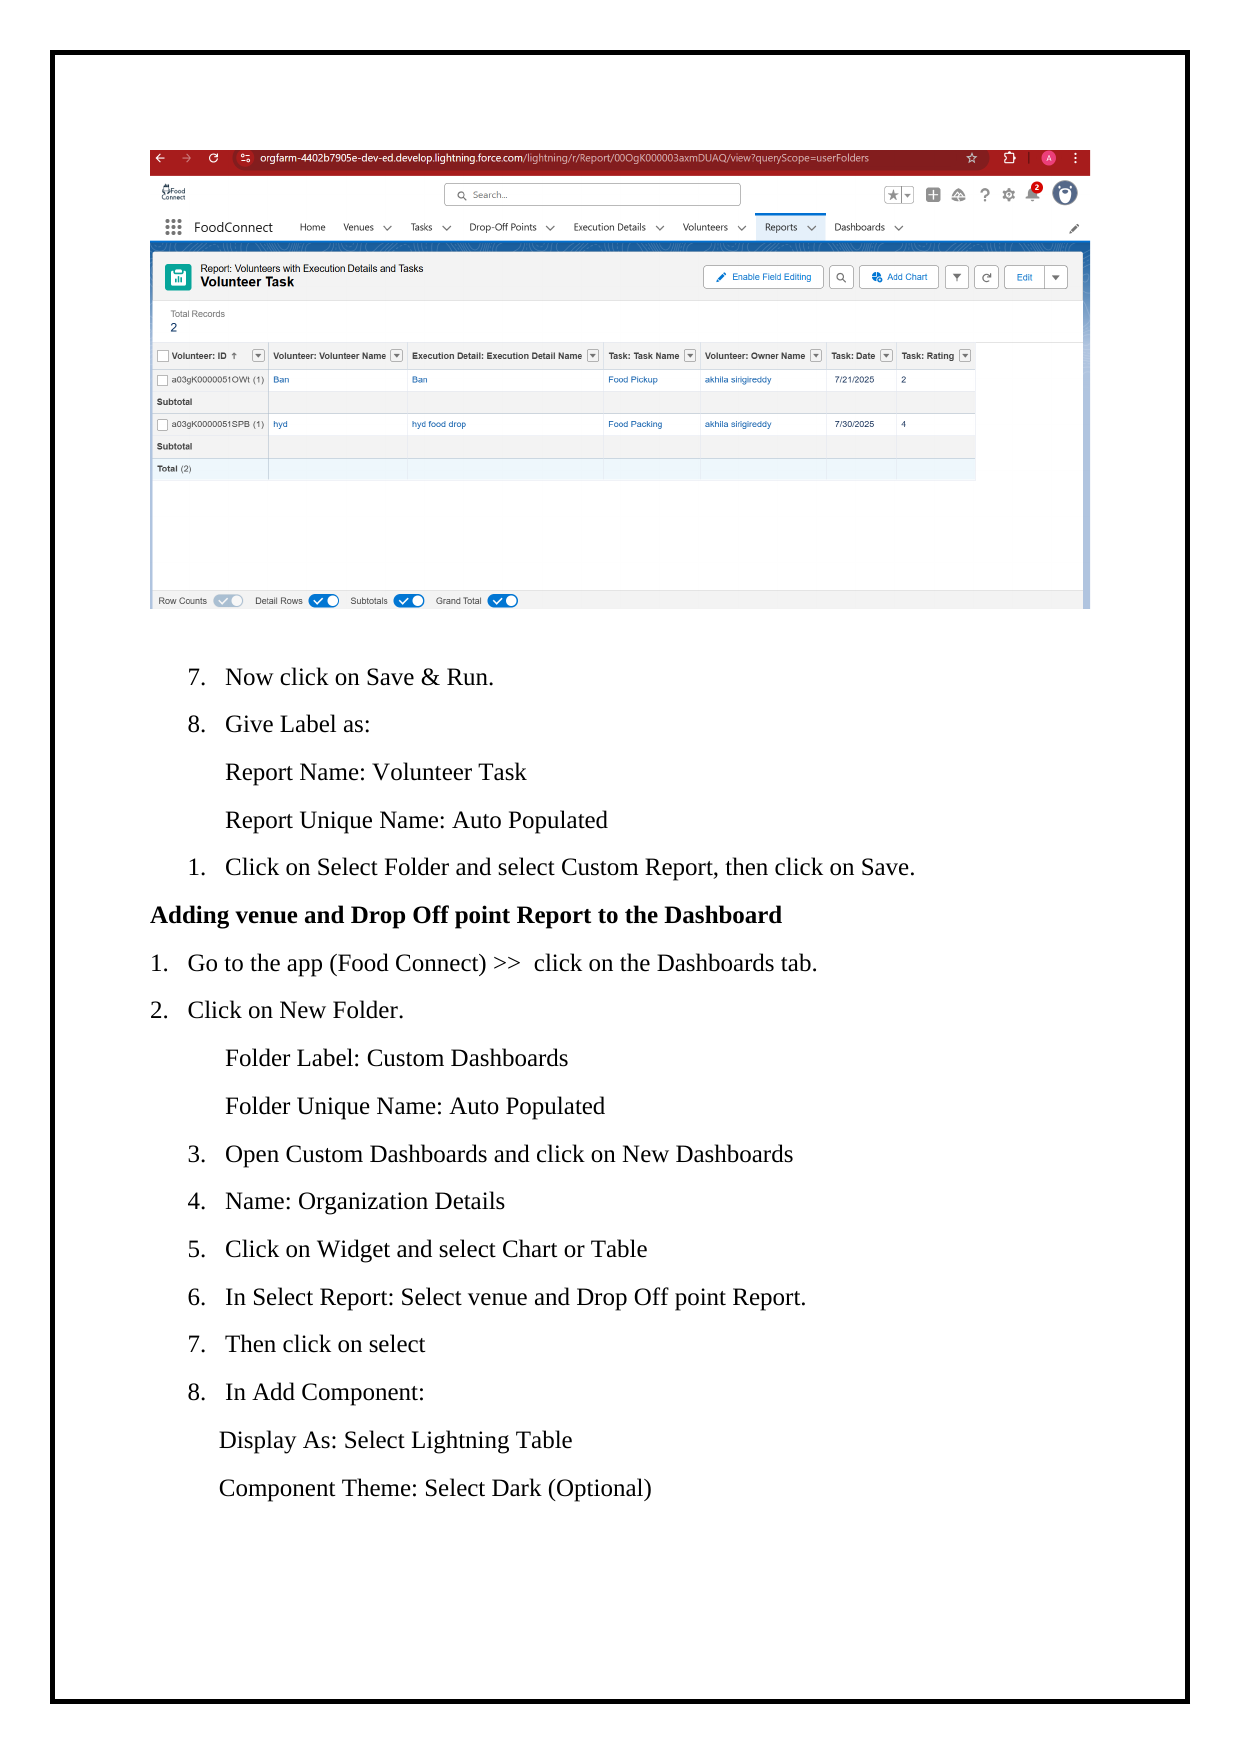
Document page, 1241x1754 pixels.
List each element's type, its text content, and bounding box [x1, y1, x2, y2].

list In Select Report: Select venue and Drop Off point Report. [187, 1282, 1090, 1311]
text Adding venue and Drop Off point Report to the Dashboard [150, 900, 1090, 929]
text Display As: Select Lightning Table [150, 1425, 1090, 1454]
list In Add Component: [187, 1377, 1090, 1406]
text Report Name: Volunteer Task [225, 757, 1090, 786]
list Now click on Save & Run. [187, 662, 1090, 690]
list Click on Select Folder and select Custom Report, then click on Save. [187, 852, 1090, 881]
list Click on New Folder. [150, 996, 1090, 1024]
text Report Unique Name: Auto Populated [225, 805, 1090, 833]
picture [150, 150, 1091, 609]
list Give Label as: [187, 709, 1090, 738]
text Component Theme: Select Dark (Optional) [150, 1473, 1090, 1501]
text Folder Unique Name: Auto Populated [225, 1091, 1090, 1120]
list Then click on select [187, 1329, 1090, 1358]
list Name: Organization Details [187, 1186, 1090, 1215]
list Open Custom Dashboards and click on New Dashboards [187, 1139, 1090, 1167]
text Folder Label: Custom Dashboards [225, 1043, 1090, 1072]
list Go to the app (Food Connect) >> click on the Dashboards tab. [150, 948, 1090, 977]
list Click on Widget and select Chart or Table [187, 1234, 1090, 1263]
